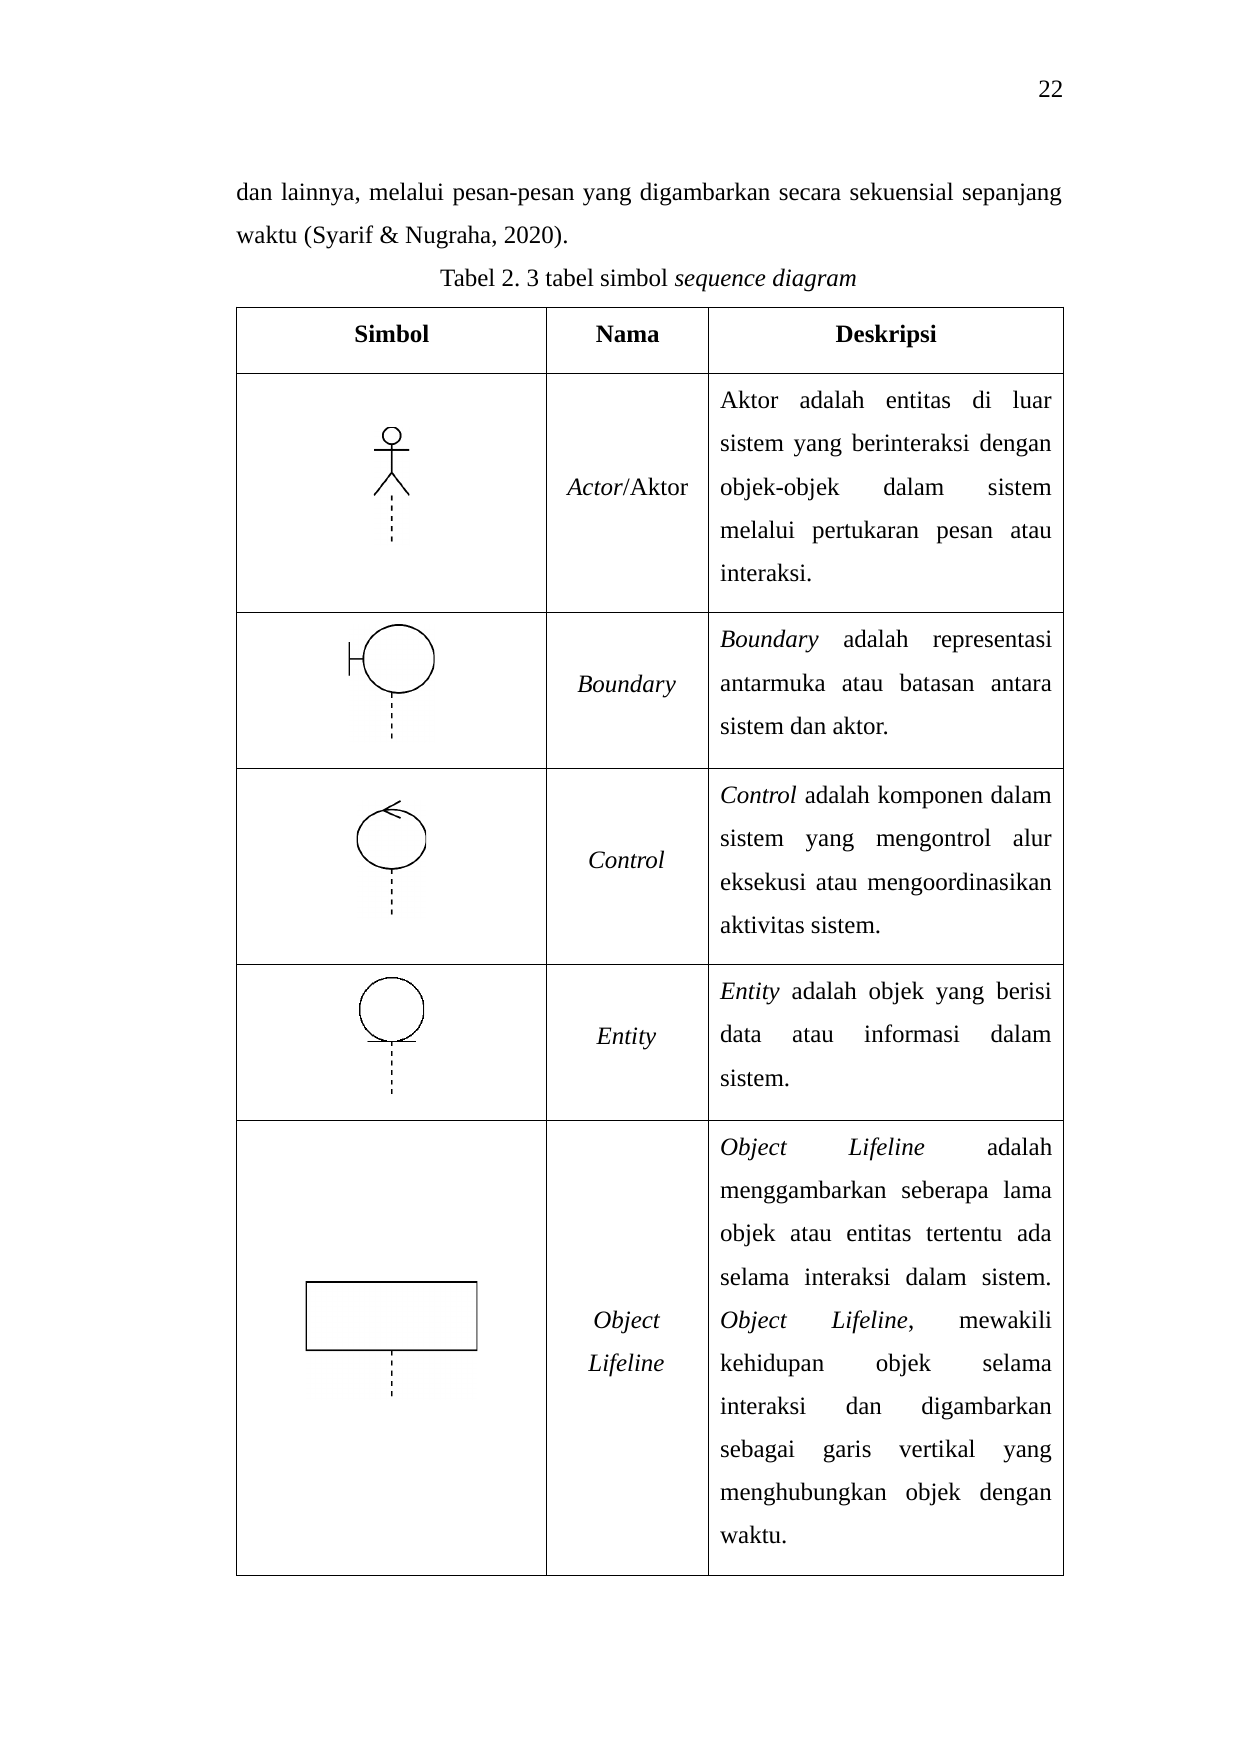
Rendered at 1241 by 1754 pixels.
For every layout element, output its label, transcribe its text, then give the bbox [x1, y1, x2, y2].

table_cell Entity adalah objek yang berisi data atau informasi dalam sistem. [709, 965, 1063, 1120]
text Tabel 2. 3 tabel simbol sequence diagram [236, 263, 1063, 292]
table_cell Object Lifeline [547, 1121, 708, 1575]
table_header Deskripsi [709, 308, 1063, 373]
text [236, 177, 1063, 249]
picture [373, 427, 410, 546]
table_cell Entity [547, 965, 708, 1120]
table_cell Actor/Aktor [547, 374, 708, 612]
picture [305, 1281, 478, 1400]
table_header Simbol [237, 308, 546, 373]
table_cell Control adalah komponen dalam sistem yang mengontrol alur eksekusi atau mengoordinasikan aktivitas sistem. [709, 769, 1063, 964]
table_cell [237, 613, 546, 768]
table_cell Control [547, 769, 708, 964]
table_header Nama [547, 308, 708, 373]
table_cell Aktor adalah entitas di luar sistem yang berinteraksi dengan objek-objek dalam sistem melalui pertukaran pesan atau interaksi. [709, 374, 1063, 612]
picture [348, 624, 435, 743]
table_cell [237, 769, 546, 964]
table_cell Object Lifeline adalah menggambarkan seberapa lama objek atau entitas tertentu ada selama interaksi dalam sistem. Object Lifeline, mewakili kehidupan objek selama interaksi dan digambarkan sebagai garis vertikal yang menghubungkan objek dengan waktu. [709, 1121, 1063, 1575]
table_cell [237, 374, 546, 612]
table_cell Boundary [547, 613, 708, 768]
table_cell Boundary adalah representasi antarmuka atau batasan antara sistem dan aktor. [709, 613, 1063, 768]
table_cell [237, 965, 546, 1120]
picture [356, 800, 427, 919]
picture [358, 976, 425, 1095]
table_cell [237, 1121, 546, 1575]
